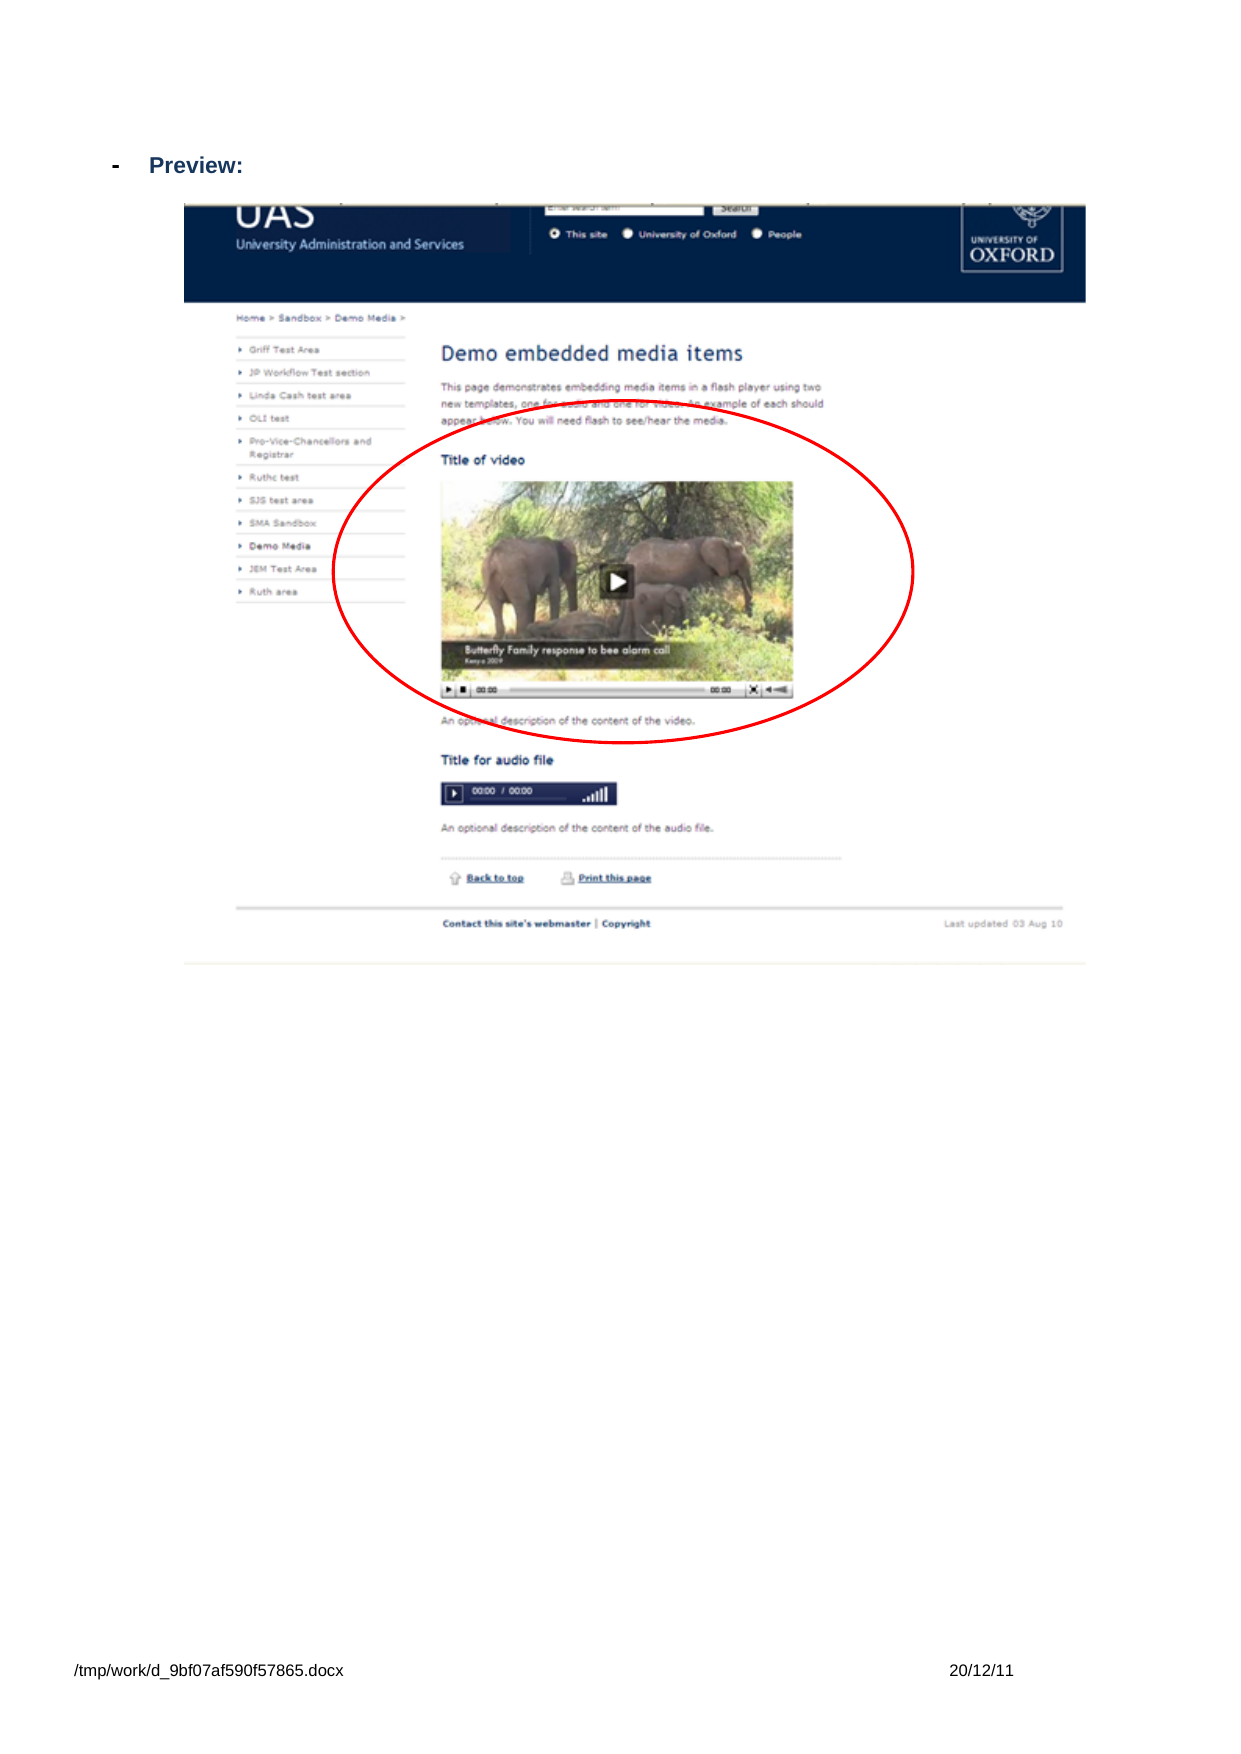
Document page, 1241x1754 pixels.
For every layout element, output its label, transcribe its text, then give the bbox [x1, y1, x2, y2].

picture [184, 203, 1086, 965]
list Preview: [111, 150, 1196, 179]
